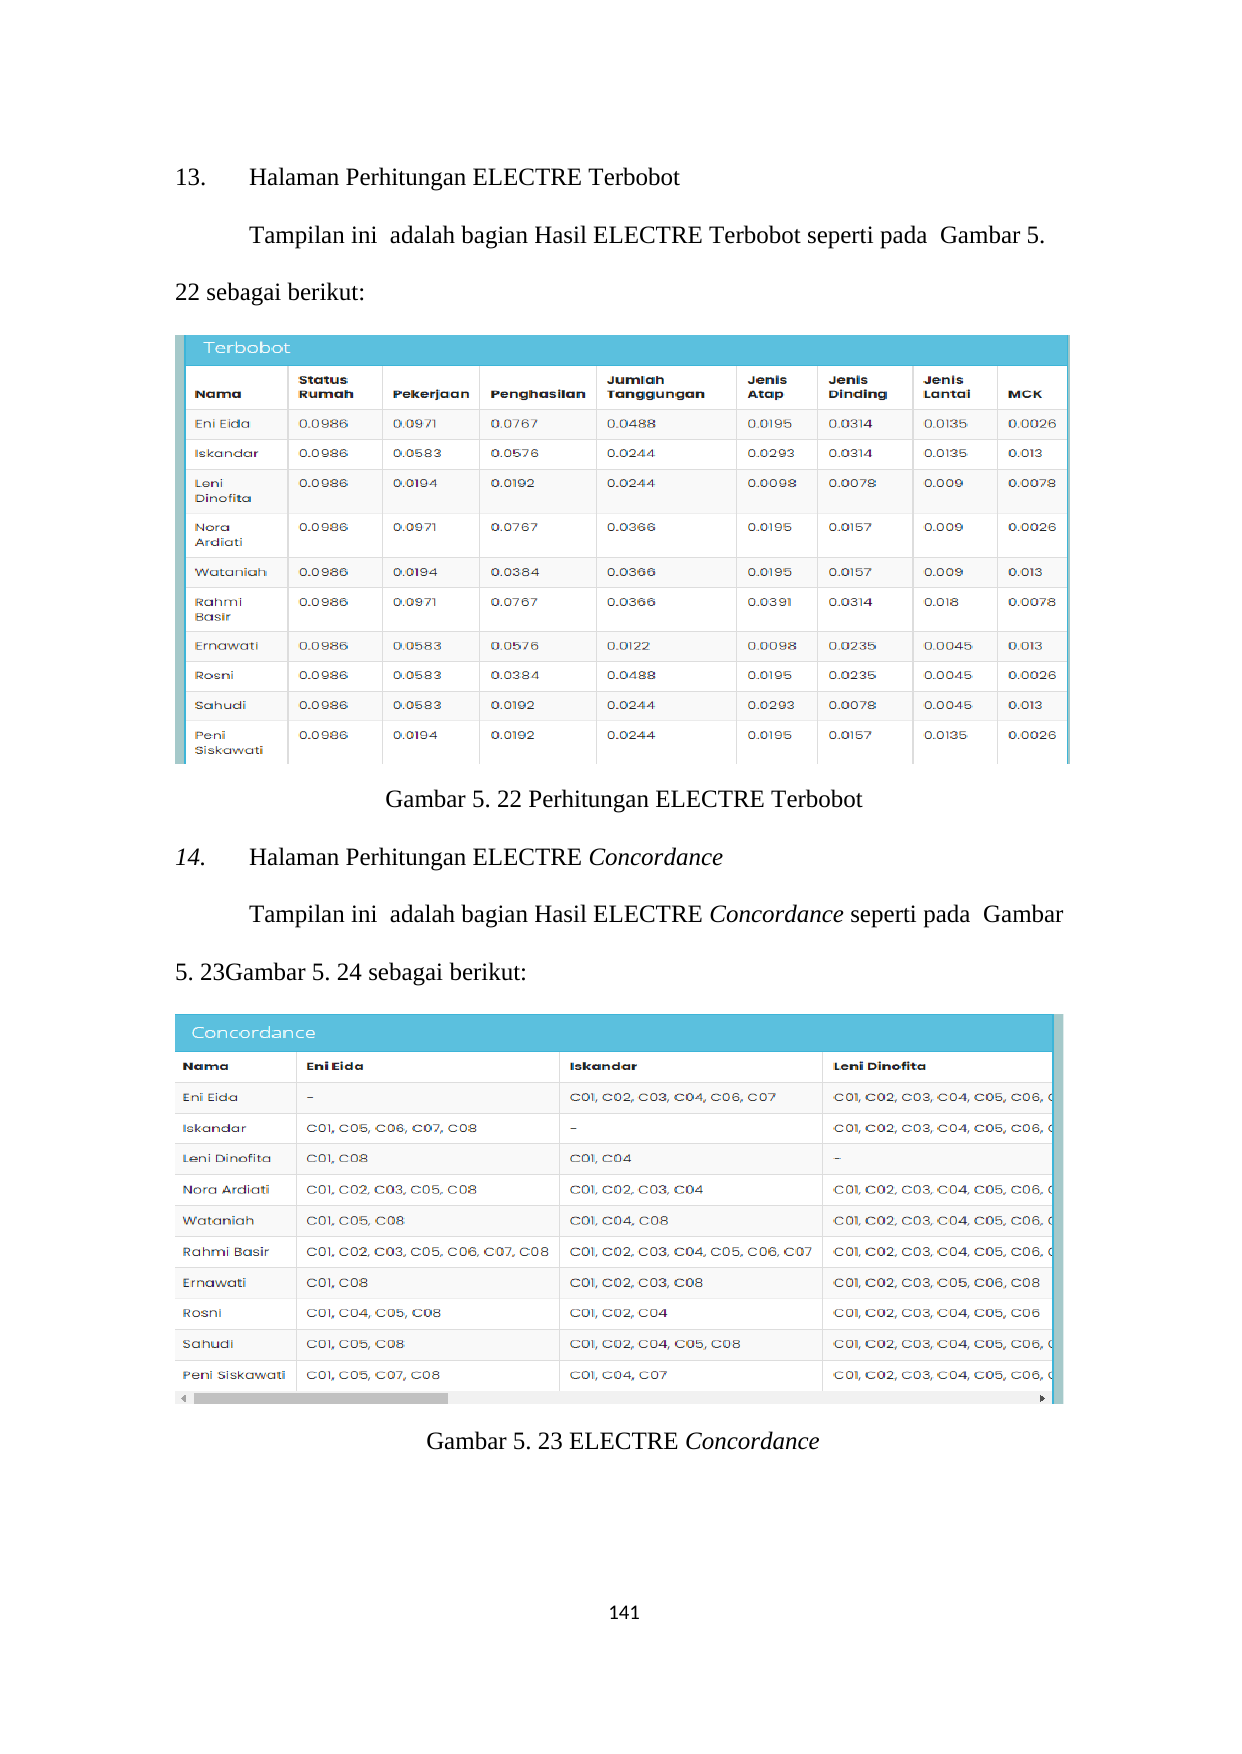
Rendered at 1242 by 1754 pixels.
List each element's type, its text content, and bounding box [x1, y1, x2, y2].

text Gambar 5. 22 Perhitungan ELECTRE Terbobot [175, 784, 1073, 813]
picture [175, 335, 1070, 764]
text Gambar 5. 23 ELECTRE Concordance [175, 1426, 1073, 1455]
list Halaman Perhitungan ELECTRE Concordance [175, 842, 1073, 871]
list Halaman Perhitungan ELECTRE Terbobot [175, 162, 1073, 191]
picture [175, 1014, 1064, 1404]
text Tampilan ini adalah bagian Hasil ELECTRE Concordance seperti pada Gambar 5. 23 sebagai berikut: [175, 899, 1073, 986]
text Tampilan ini adalah bagian Hasil ELECTRE Terbobot seperti pada Gambar 5. 22 sebagai berikut: [175, 220, 1073, 306]
